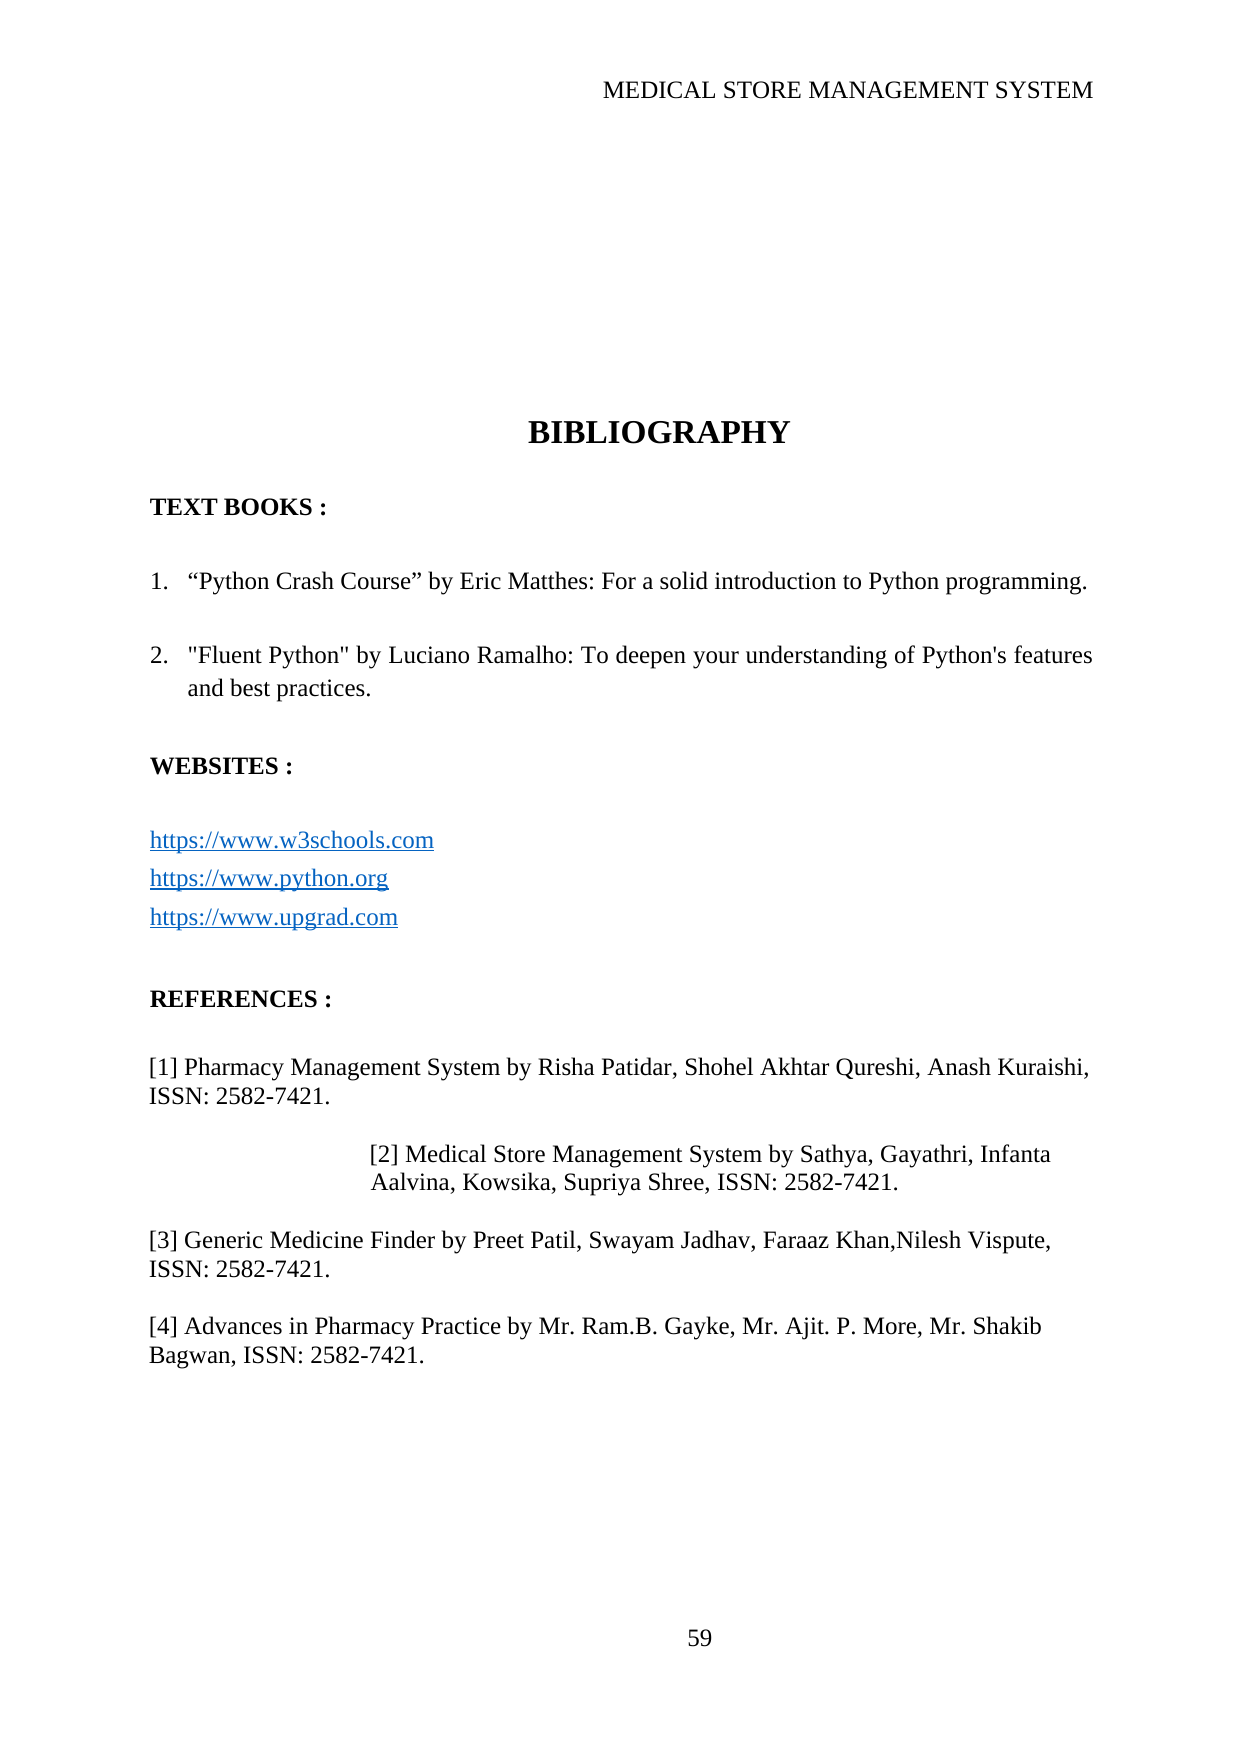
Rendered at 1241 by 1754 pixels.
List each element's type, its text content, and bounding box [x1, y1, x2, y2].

text WEBSITES : [149, 751, 1093, 779]
text https://www.upgrad.com [149, 902, 1093, 931]
text REFERENCES : [149, 984, 1093, 1013]
text BIBLIOGRAPHY [225, 413, 1093, 451]
list "Fluent Python" by Luciano Ramalho: To deepen your understanding of Python's features and best practices. [150, 640, 1093, 702]
text https://www.w3schools.com [149, 825, 1093, 853]
text TEXT BOOKS : [149, 492, 1093, 521]
text [1] Pharmacy Management System by Risha Patidar, Shohel Akhtar Qureshi, Anash Kuraishi, ISSN: 2582-7421. [148, 1052, 1093, 1110]
text https://www.python.org [149, 863, 1093, 892]
text [4] Advances in Pharmacy Practice by Mr. Ram.B. Gayke, Mr. Ajit. P. More, Mr. Shakib Bagwan, ISSN: 2582-7421. [148, 1311, 1093, 1369]
text [3] Generic Medicine Finder by Preet Patil, Swayam Jadhav, Faraaz Khan,Nilesh Vispute, ISSN: 2582-7421. [148, 1225, 1093, 1282]
text [2] Medical Store Management System by Sathya, Gayathri, Infanta Aalvina, Kowsika, Supriya Shree, ISSN: 2582-7421. [369, 1139, 1093, 1196]
list “Python Crash Course” by Eric Matthes: For a solid introduction to Python programming. [150, 566, 1093, 595]
